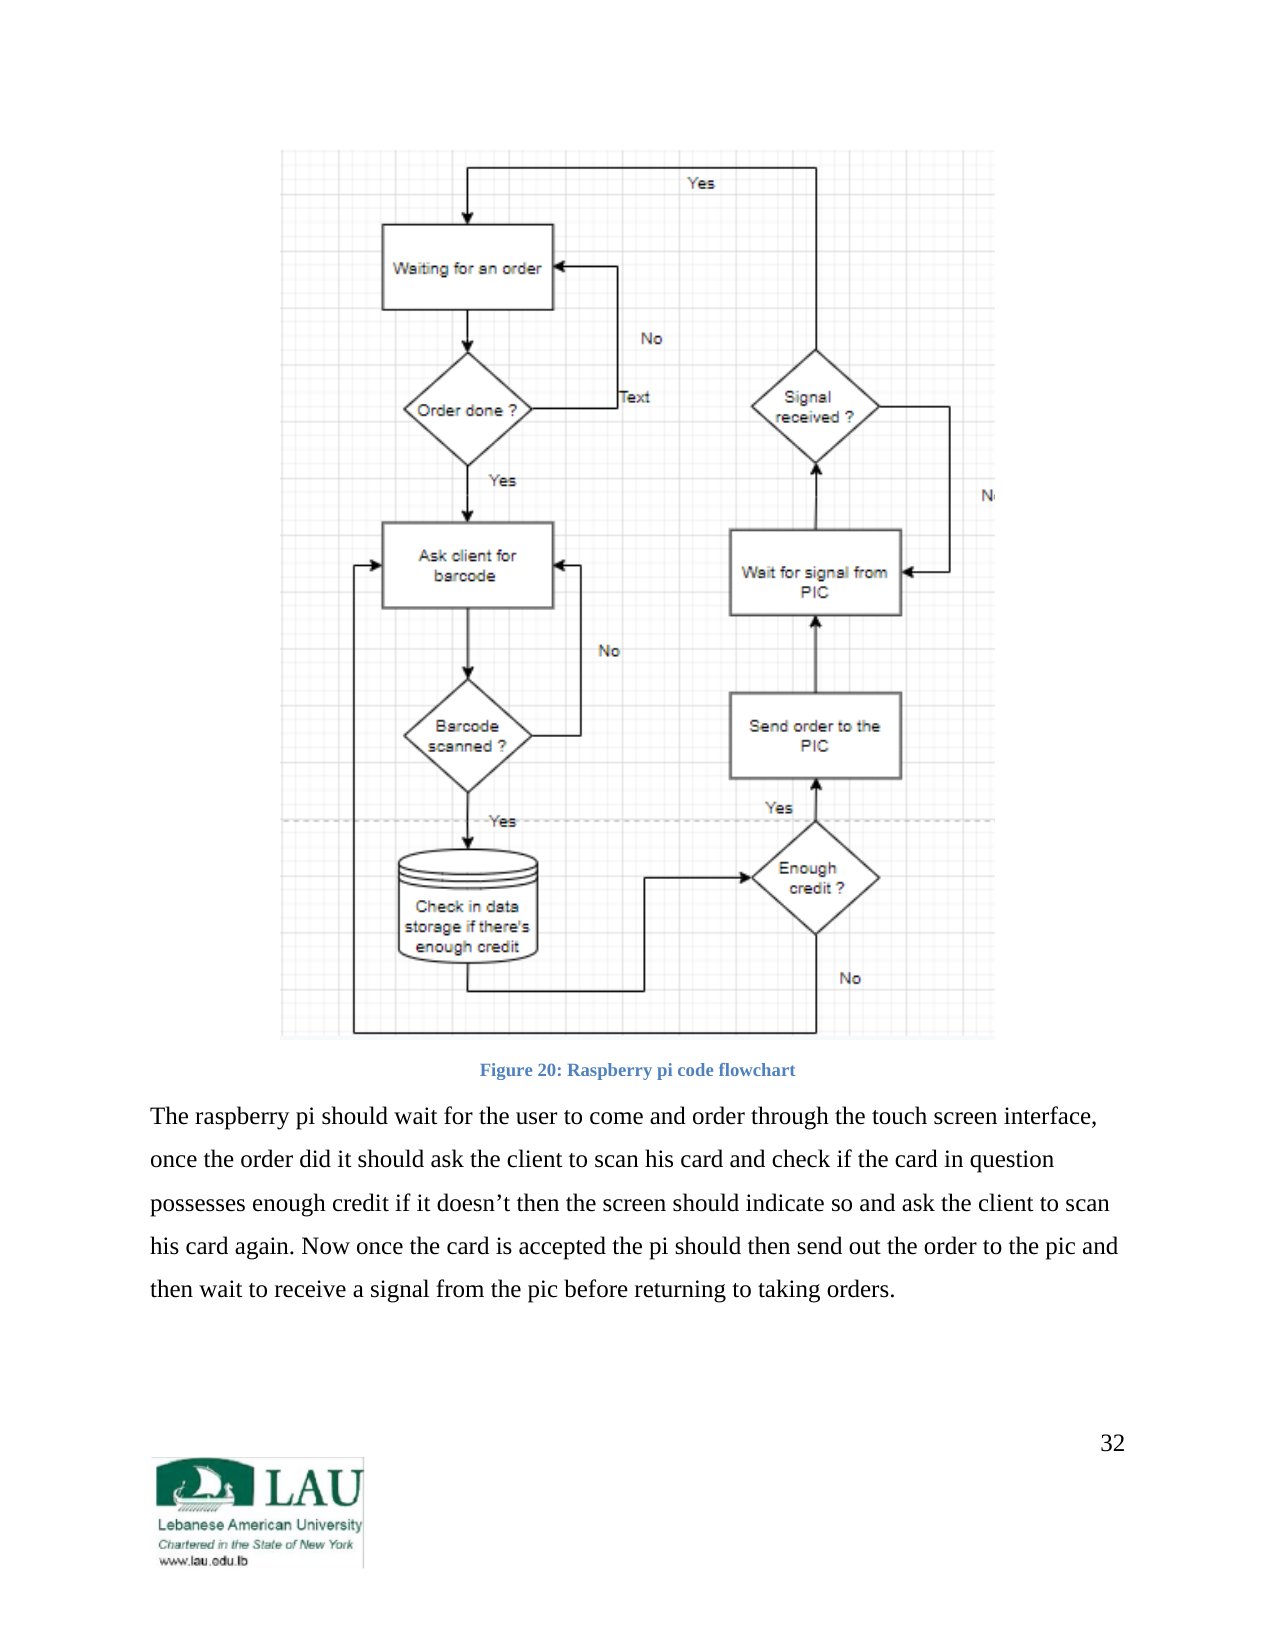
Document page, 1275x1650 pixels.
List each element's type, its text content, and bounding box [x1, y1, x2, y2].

text The raspberry pi should wait for the user to come and order through the touch screen interface, once the order did it should ask the client to scan his card and check if the card in question possesses enough credit if it doesn’t then the screen should indicate so and ask the client to scan his card again. Now once the card is accepted the pi should then send out the order to the pic and then wait to receive a signal from the pic before returning to taking orders. [150, 1101, 1125, 1303]
picture [150, 1457, 372, 1575]
picture [280, 150, 995, 1040]
